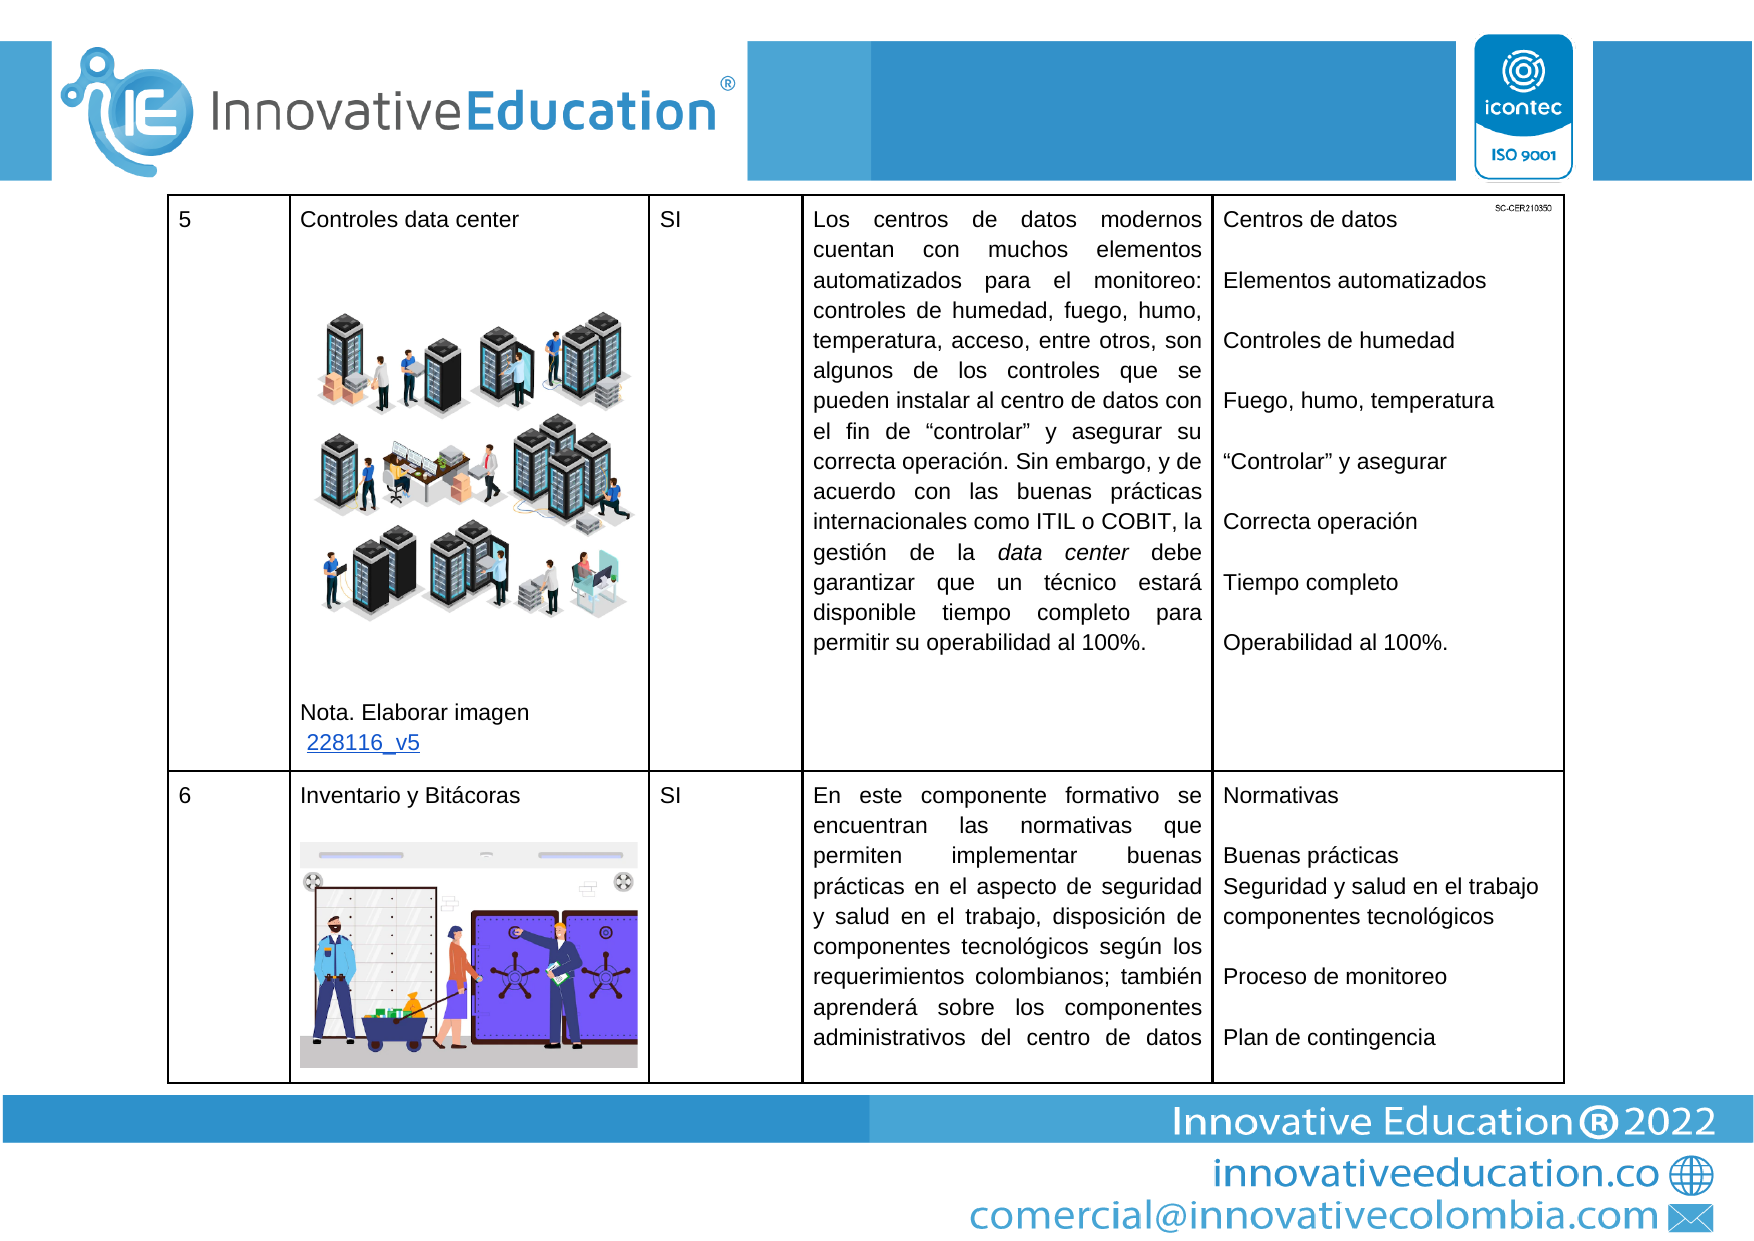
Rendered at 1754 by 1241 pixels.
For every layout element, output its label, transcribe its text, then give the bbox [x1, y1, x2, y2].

table_cell Inventario y Bitácoras Nota. Elaborar imagen 228116_v6 [291, 772, 648, 1082]
picture [0, 28, 1456, 194]
picture [1593, 28, 1752, 194]
picture [300, 296, 638, 635]
table_cell Centros de datos Elementos automatizados Controles de humedad Fuego, humo, temperatura “Controlar” y asegurar Correcta operación Tiempo completo Operabilidad al 100%. [1214, 196, 1563, 769]
table_cell 5 [169, 196, 289, 769]
picture [300, 842, 638, 1068]
picture [2, 1093, 1754, 1239]
table_cell Los centros de datos modernos cuentan con muchos elementos automatizados para el monitoreo: controles de humedad, fuego, humo, temperatura, acceso, entre otros, son algunos de los controles que se pueden instalar al centro de datos con el fin de “controlar” y asegurar su correcta operación. Sin embargo, y de acuerdo con las buenas prácticas internacionales como ITIL o COBIT, la gestión de la data center debe garantizar que un técnico estará disponible tiempo completo para permitir su operabilidad al 100%. [804, 196, 1211, 769]
picture [1471, 32, 1576, 214]
table_cell SI [650, 196, 801, 769]
table_cell Controles data center Nota. Elaborar imagen 228116_v5 [291, 196, 648, 769]
table_cell SI [650, 772, 801, 1082]
table_cell 6 [169, 772, 289, 1082]
